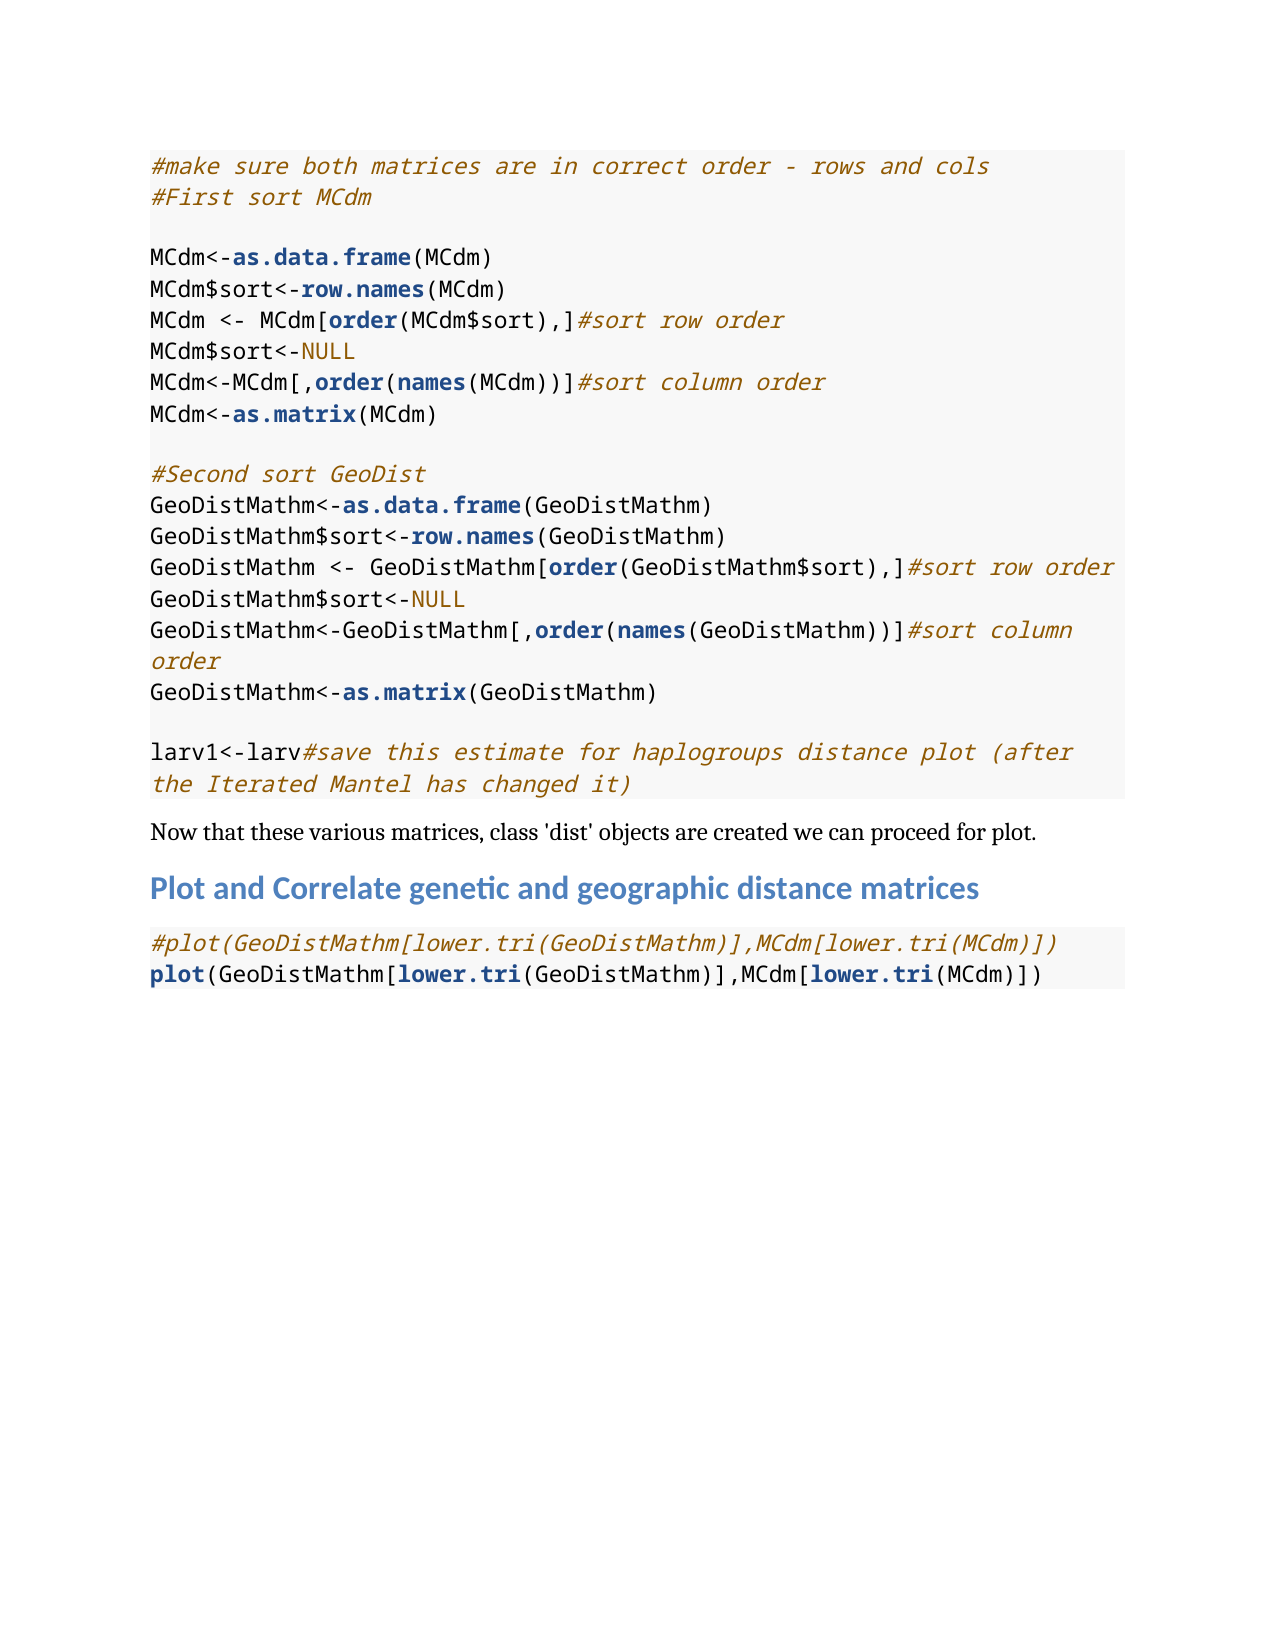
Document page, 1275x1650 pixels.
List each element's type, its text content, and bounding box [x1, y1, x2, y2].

text #make sure both matrices are in correct order - rows and cols #First sort MCdm MCdm<-as.data.frame(MCdm) MCdm$sort<-row.names(MCdm) MCdm <- MCdm[order(MCdm$sort),]#sort row order MCdm$sort<-NULL MCdm<-MCdm[,order(names(MCdm))]#sort column order MCdm<-as.matrix(MCdm) #Second sort GeoDist GeoDistMathm<-as.data.frame(GeoDistMathm) GeoDistMathm$sort<-row.names(GeoDistMathm) GeoDistMathm <- GeoDistMathm[order(GeoDistMathm$sort),]#sort row order GeoDistMathm$sort<-NULL GeoDistMathm<-GeoDistMathm[,order(names(GeoDistMathm))]#sort column order GeoDistMathm<-as.matrix(GeoDistMathm) larv1<-larv#save this estimate for haplogroups distance plot (after the Iterated Mantel has changed it) [150, 150, 1125, 799]
text Now that these various matrices, class 'dist' objects are created we can proceed for plot. [150, 817, 1125, 846]
subtitle Plot and Correlate genetic and geographic distance matrices [150, 867, 1125, 908]
